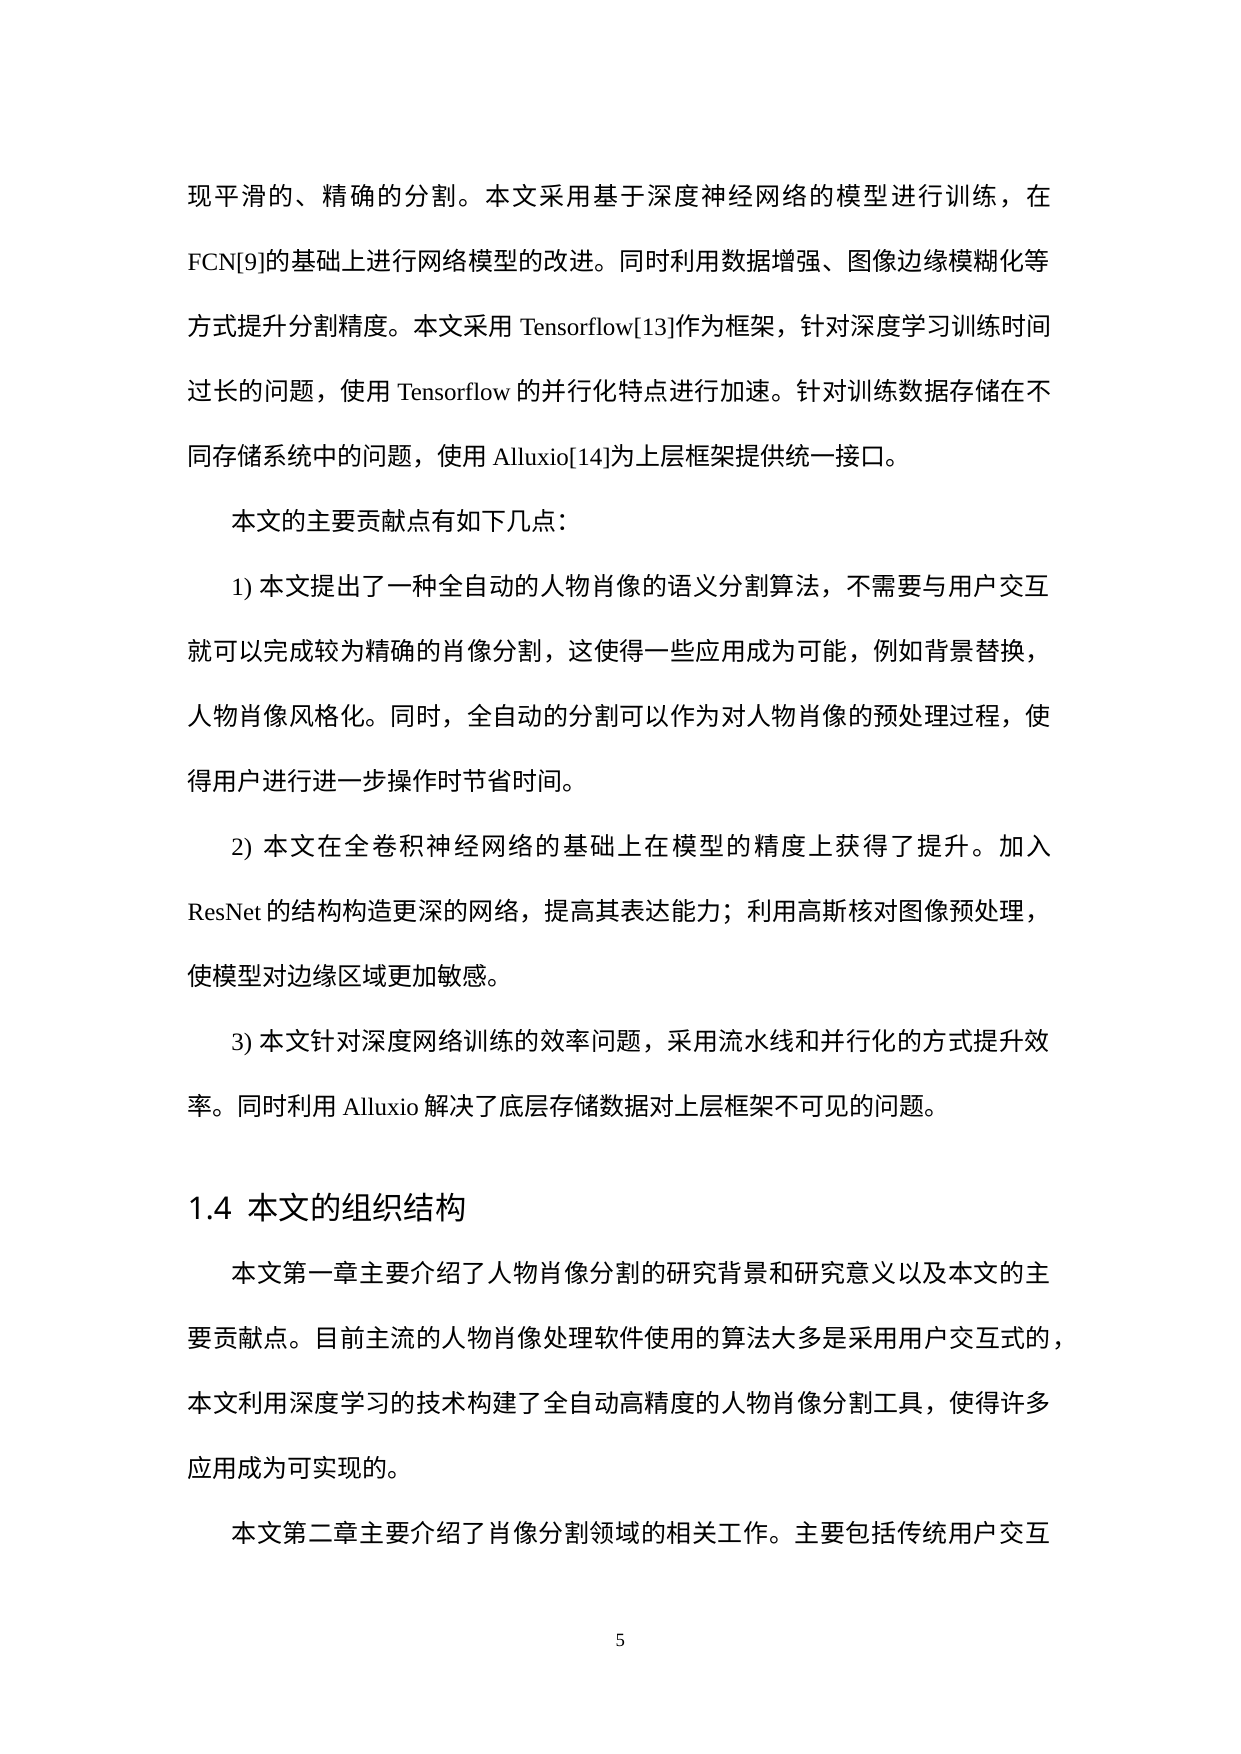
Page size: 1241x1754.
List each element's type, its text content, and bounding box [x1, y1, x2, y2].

text 2) 本文在全卷积神经网络的基础上在模型的精度上获得了提升。加入ResNet的结构构造更深的网络，提高其表达能力；利用高斯核对图像预处理，使模型对边缘区域更加敏感。 [187, 812, 1053, 1007]
subtitle 本文的组织结构 [187, 1174, 1053, 1239]
text 3) 本文针对深度网络训练的效率问题，采用流水线和并行化的方式提升效率。同时利用Alluxio解决了底层存储数据对上层框架不可见的问题。 [187, 1007, 1053, 1137]
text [187, 162, 1053, 487]
text 1) 本文提出了一种全自动的人物肖像的语义分割算法，不需要与用户交互就可以完成较为精确的肖像分割，这使得一些应用成为可能，例如背景替换，人物肖像风格化。同时，全自动的分割可以作为对人物肖像的预处理过程，使得用户进行进一步操作时节省时间。 [187, 552, 1053, 812]
text 本文的主要贡献点有如下几点： [187, 487, 1053, 552]
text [187, 1499, 1053, 1564]
text 本文第一章主要介绍了人物肖像分割的研究背景和研究意义以及本文的主要贡献点。目前主流的人物肖像处理软件使用的算法大多是采用用户交互式的，本文利用深度学习的技术构建了全自动高精度的人物肖像分割工具，使得许多应用成为可实现的。 [187, 1239, 1053, 1499]
